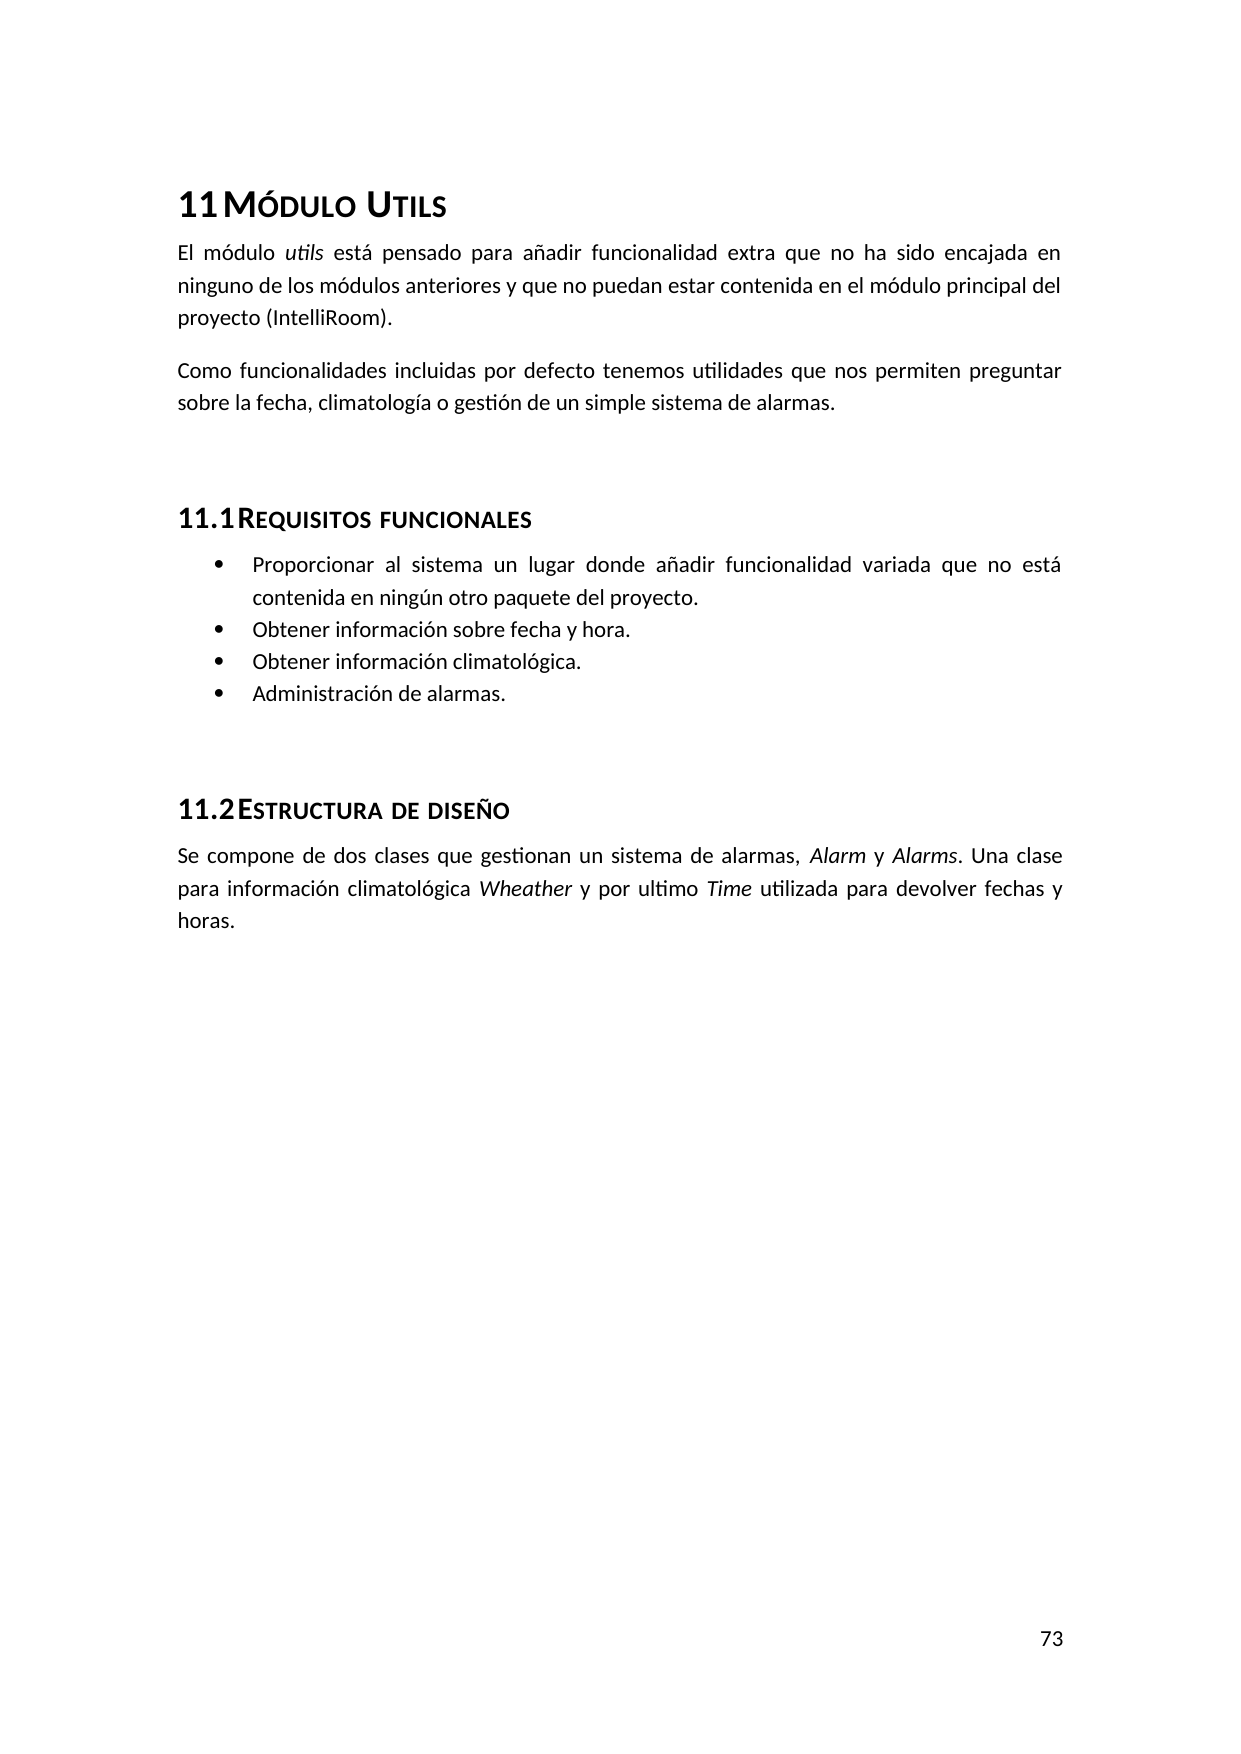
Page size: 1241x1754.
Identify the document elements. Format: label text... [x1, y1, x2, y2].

list Proporcionar al sistema un lugar donde añadir funcionalidad variada que no está contenida en ningún otro paquete del proyecto. [215, 550, 1063, 611]
subtitle Módulo Utils [177, 179, 1063, 227]
text Como funcionalidades incluidas por defecto tenemos utilidades que nos permiten preguntar sobre la fecha, climatología o gestión de un simple sistema de alarmas. [177, 356, 1063, 416]
subtitle Estructura de diseño [177, 789, 1063, 827]
list Obtener información climatológica. [215, 647, 1063, 675]
subtitle Requisitos funcionales [177, 498, 1063, 536]
list Obtener información sobre fecha y hora. [215, 615, 1063, 643]
list Administración de alarmas. [215, 679, 1063, 707]
text Se compone de dos clases que gestionan un sistema de alarmas, Alarm y Alarms. Una clase para información climatológica Wheather y por ultimo Time utilizada para devolver fechas y horas. [177, 841, 1063, 934]
text El módulo utils está pensado para añadir funcionalidad extra que no ha sido encajada en ninguno de los módulos anteriores y que no puedan estar contenida en el módulo principal del proyecto (IntelliRoom). [177, 238, 1063, 331]
